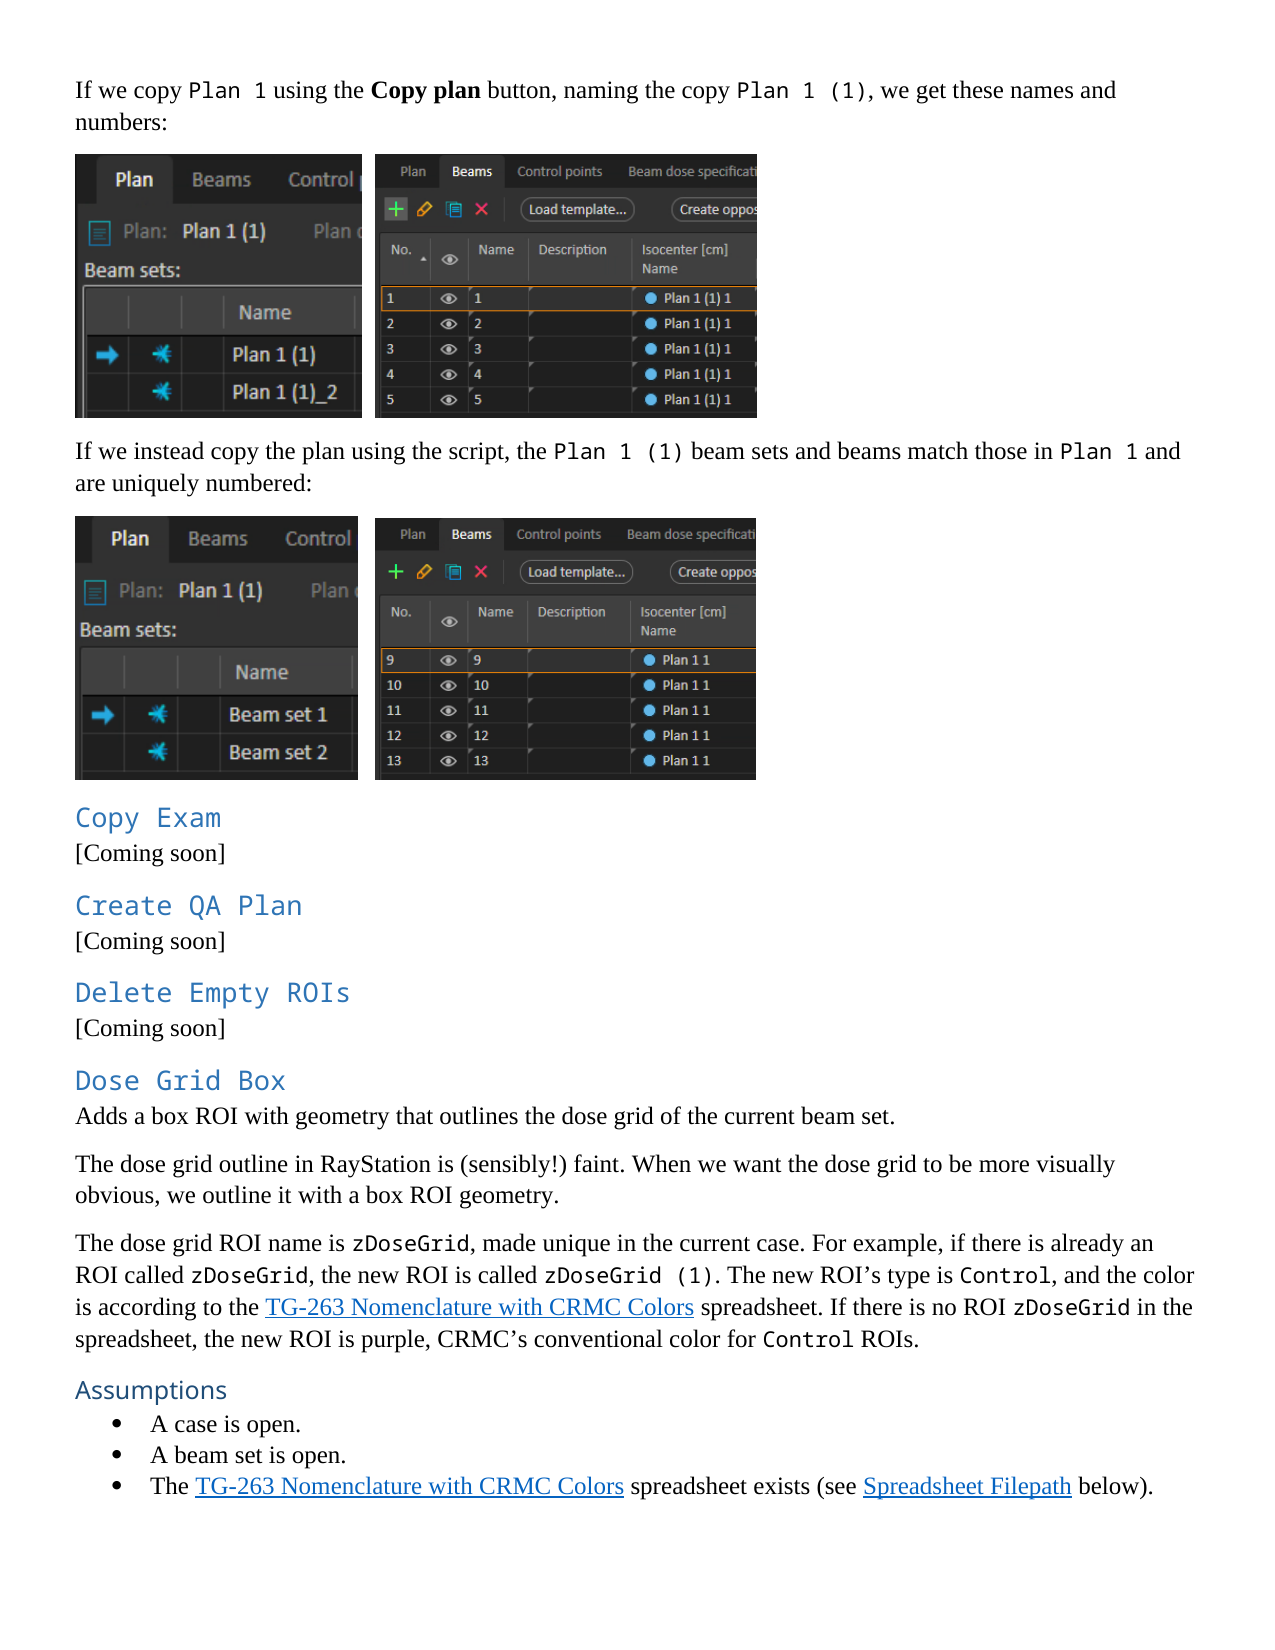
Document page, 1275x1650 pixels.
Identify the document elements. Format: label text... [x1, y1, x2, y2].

subtitle Create QA Plan [75, 886, 1200, 923]
list A case is open. [112, 1409, 1200, 1438]
list The TG-263 Nomenclature with CRMC Colors spreadsheet exists (see Spreadsheet Filepath below). [112, 1471, 1200, 1500]
subtitle Copy Exam [75, 799, 1200, 836]
text If we copy Plan 1 using the Copy plan button, naming the copy Plan 1 (1), we get these names and numbers: [75, 75, 1200, 136]
text The dose grid outline in RayStation is (sensibly!) faint. When we want the dose grid to be more visually obvious, we outline it with a box ROI geometry. [75, 1149, 1200, 1208]
picture [375, 518, 756, 780]
subtitle Dose Grid Box [75, 1061, 1200, 1098]
subtitle Assumptions [75, 1372, 1200, 1407]
picture [375, 154, 757, 418]
text Adds a box ROI with geometry that outlines the dose grid of the current beam set. [75, 1101, 1200, 1130]
text The dose grid ROI name is zDoseGrid, made unique in the current case. For example, if there is already an ROI called zDoseGrid, the new ROI is called zDoseGrid (1). The new ROI’s type is Control, and the color is according to the TG-263 Nomenclature with CRMC Colors spreadsheet. If there is no ROI zDoseGrid in the spreadsheet, the new ROI is purple, CRMC’s conventional color for Control ROIs. [75, 1227, 1200, 1353]
picture [75, 154, 362, 418]
text [Coming soon] [75, 838, 1200, 867]
text [Coming soon] [75, 926, 1200, 955]
text [Coming soon] [75, 1013, 1200, 1042]
list A beam set is open. [112, 1440, 1200, 1469]
text If we instead copy the plan using the script, the Plan 1 (1) beam sets and beams match those in Plan 1 and are uniquely numbered: [75, 436, 1200, 497]
subtitle Delete Empty ROIs [75, 974, 1200, 1011]
picture [75, 516, 358, 780]
